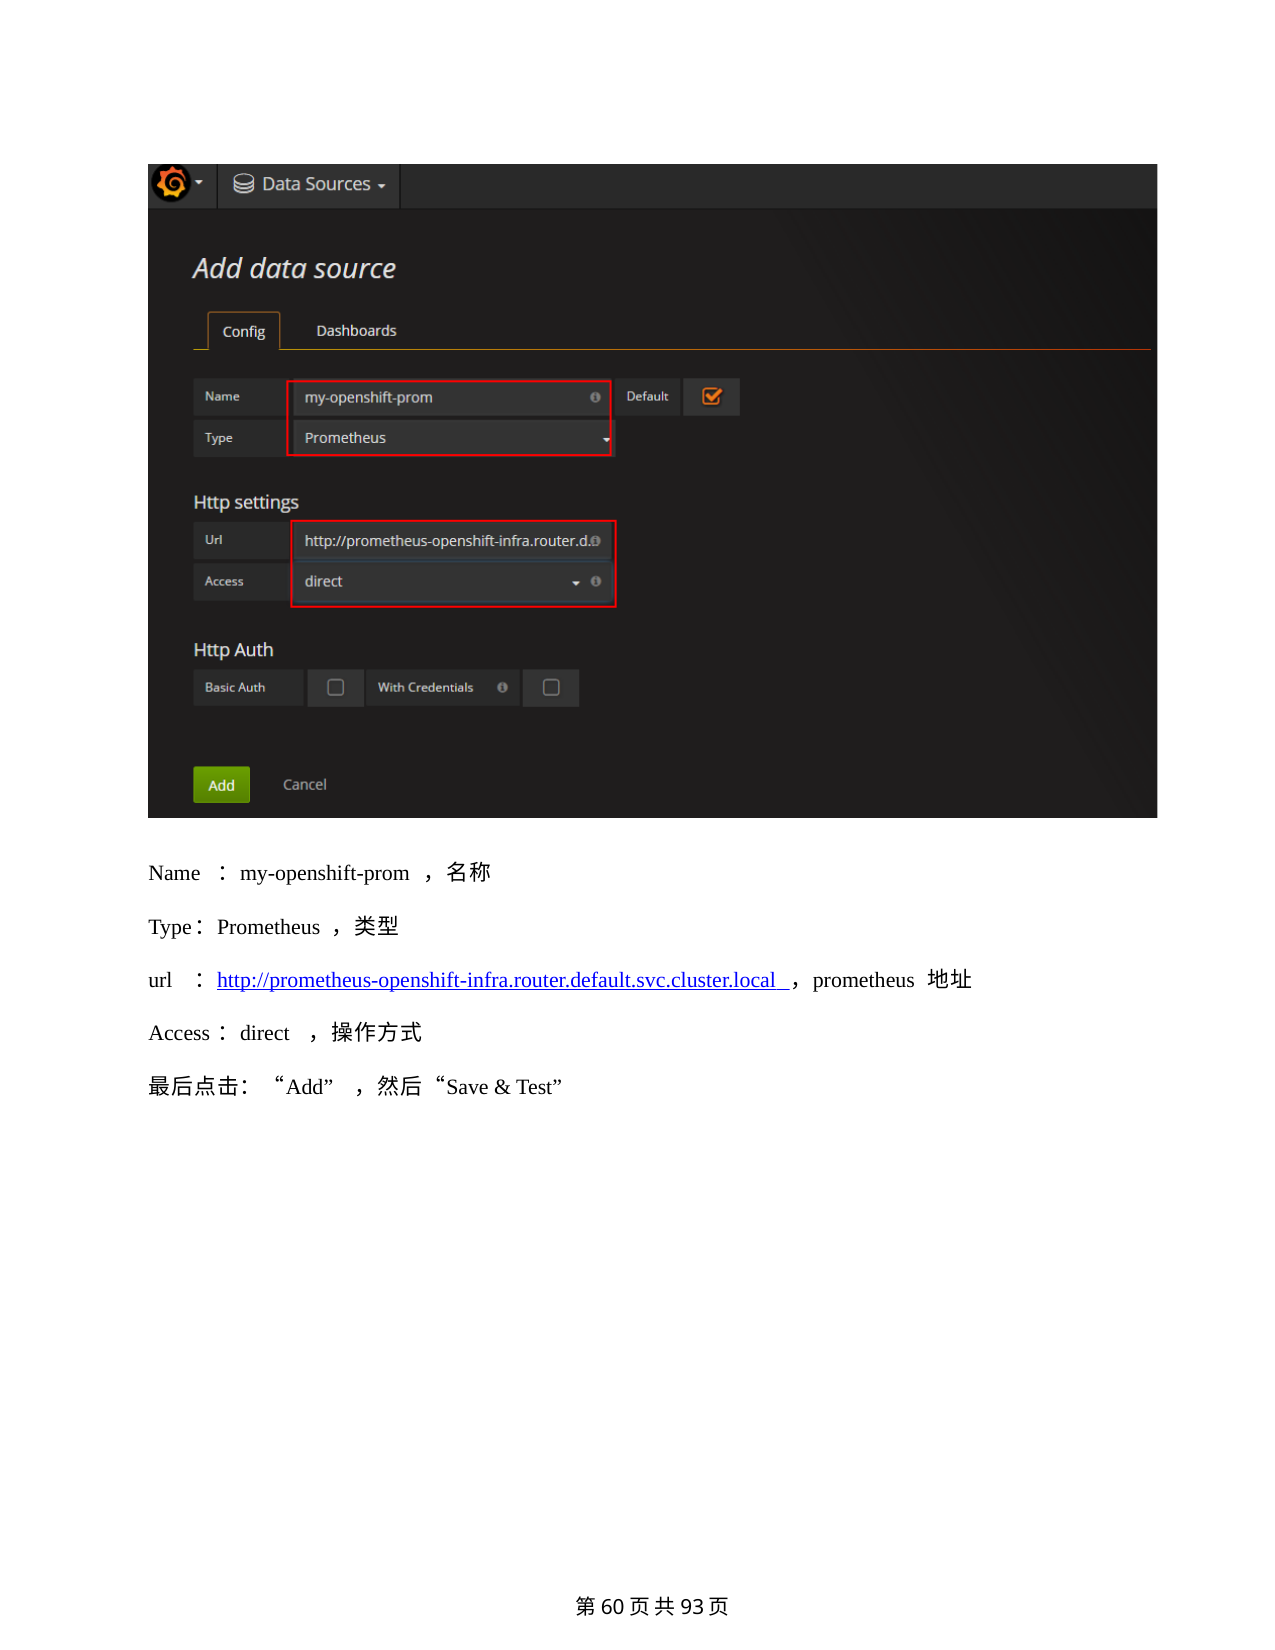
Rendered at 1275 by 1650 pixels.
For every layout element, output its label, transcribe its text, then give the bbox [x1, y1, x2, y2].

text Type：Prometheus，类型 [148, 906, 1156, 943]
text Access：direct，操作方式 [148, 1012, 1156, 1050]
text url：http://prometheus-openshift-infra.router.default.svc.cluster.local，prometheus地址 [148, 959, 1156, 997]
text Name：my-openshift-prom，名称 [148, 852, 1156, 890]
text 最后点击：“Add”，然后“Save & Test” [148, 1066, 1156, 1103]
picture [148, 164, 1158, 818]
